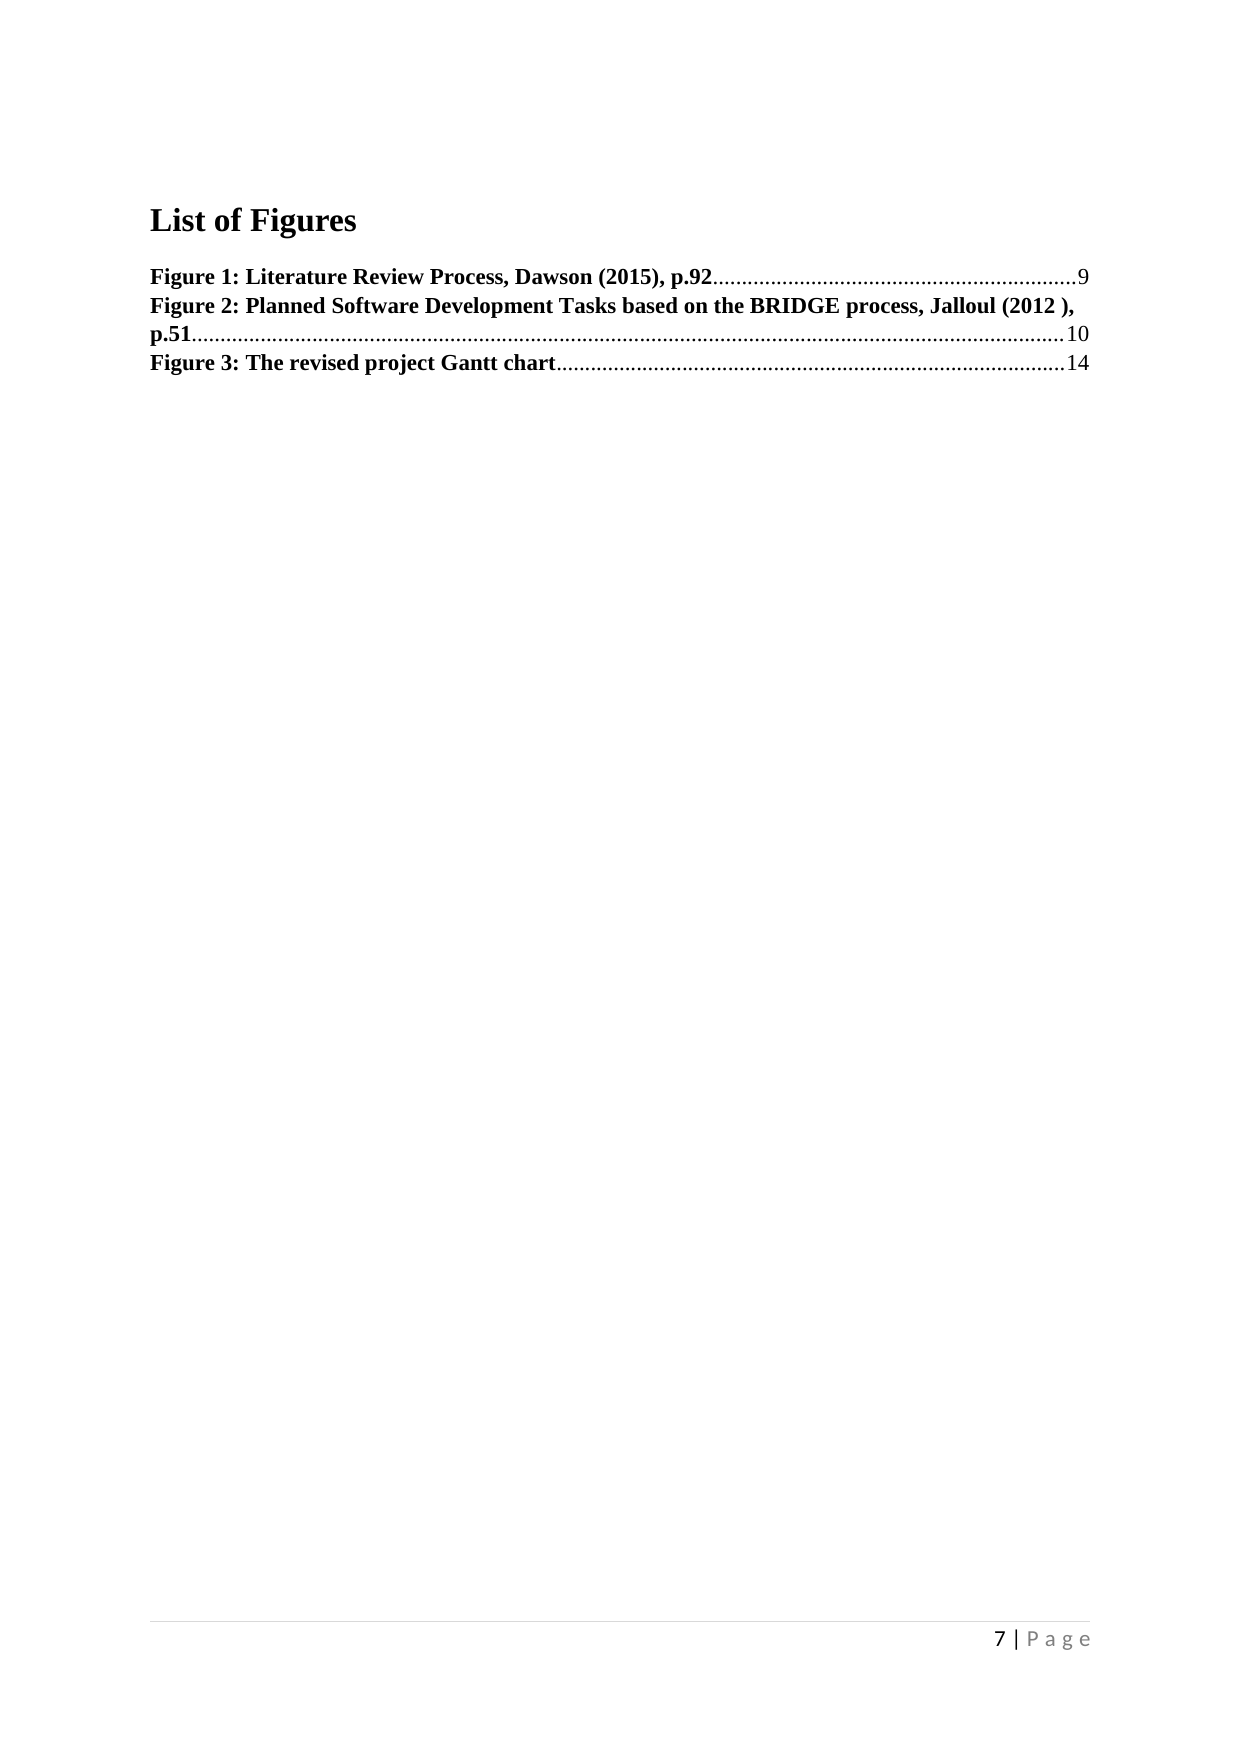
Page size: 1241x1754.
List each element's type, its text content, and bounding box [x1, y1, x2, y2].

subtitle List of Figures [150, 200, 1090, 238]
text Figure 1: Literature Review Process, Dawson (2015), p.92 9 [150, 263, 1090, 290]
text Figure 2: Planned Software Development Tasks based on the BRIDGE process, Jalloul (2012 ), p.51 10 [150, 292, 1090, 347]
text Figure 3: The revised project Gantt chart 14 [150, 349, 1090, 375]
